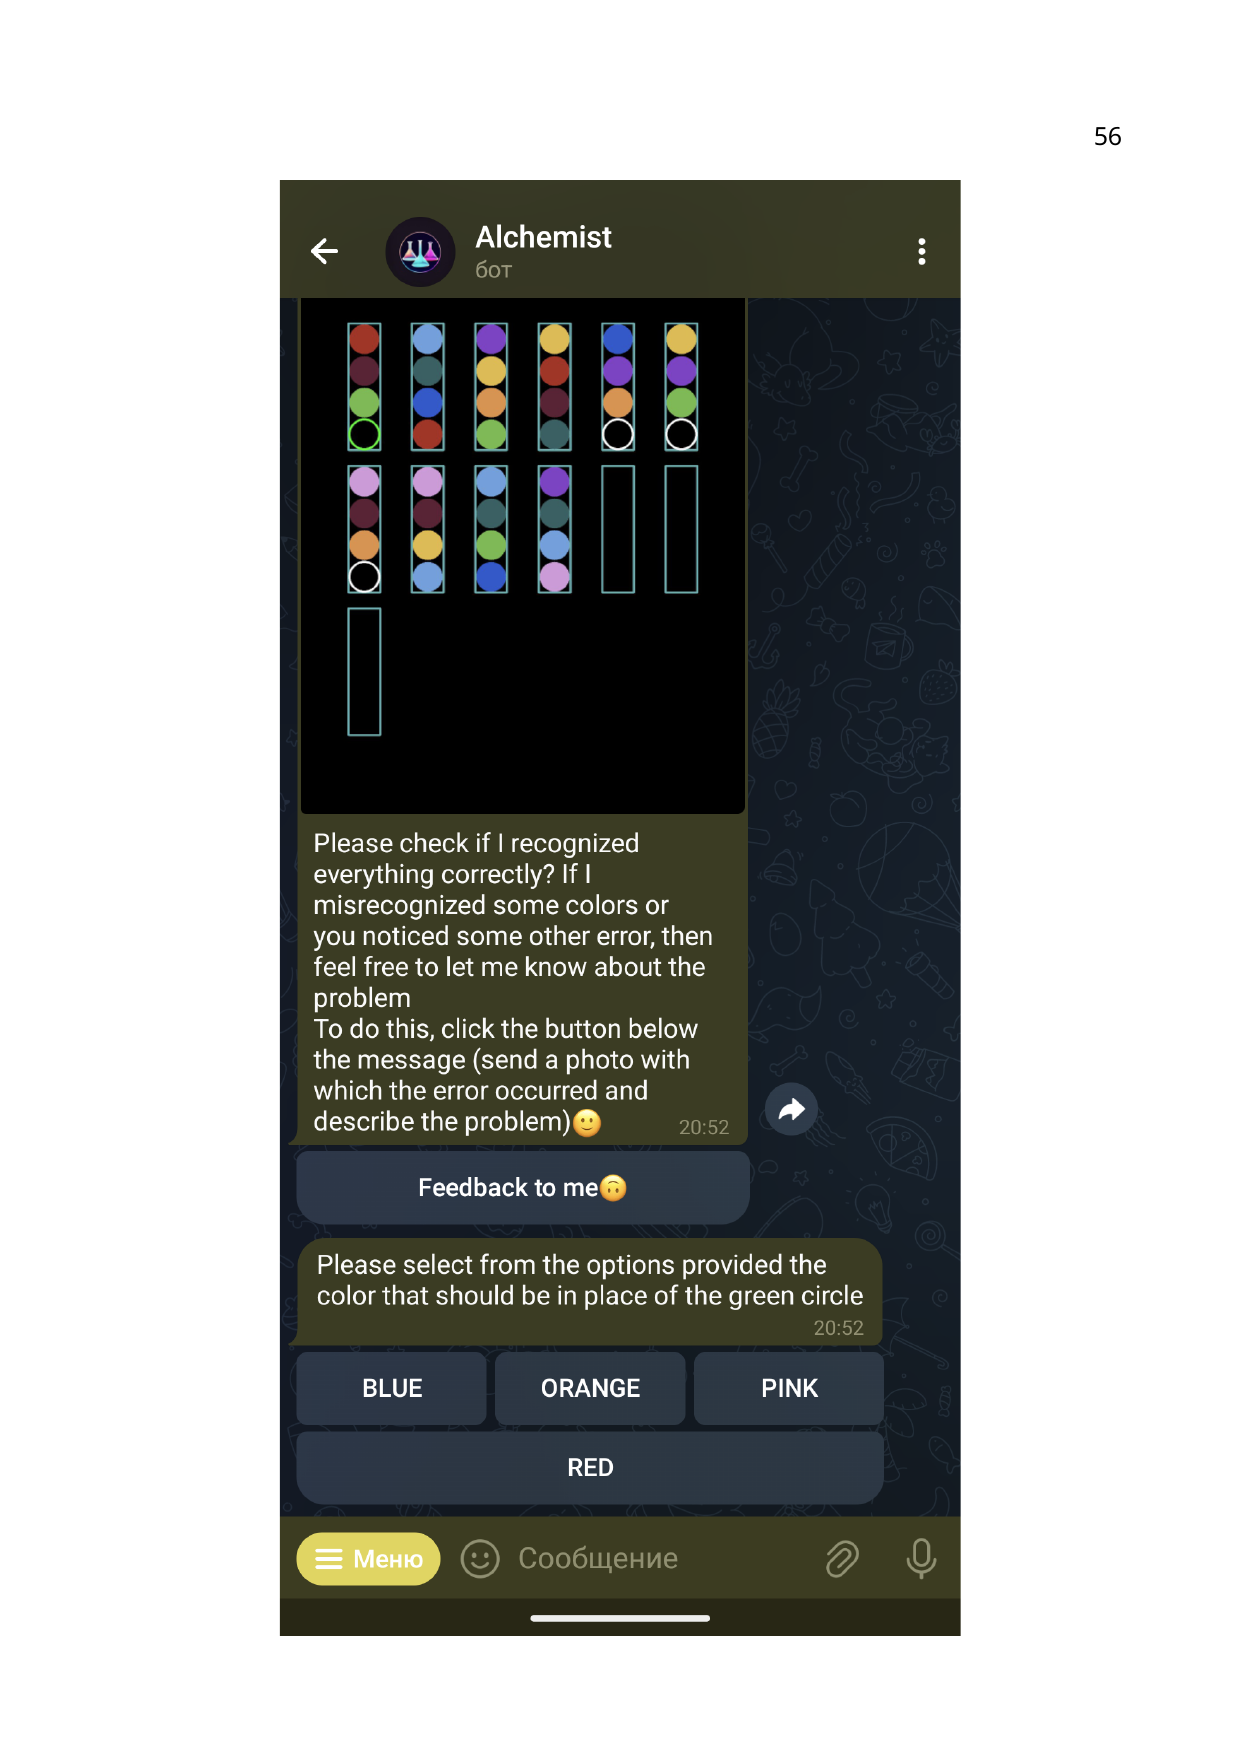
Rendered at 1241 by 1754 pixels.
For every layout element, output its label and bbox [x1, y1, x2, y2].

picture [279, 180, 961, 1636]
